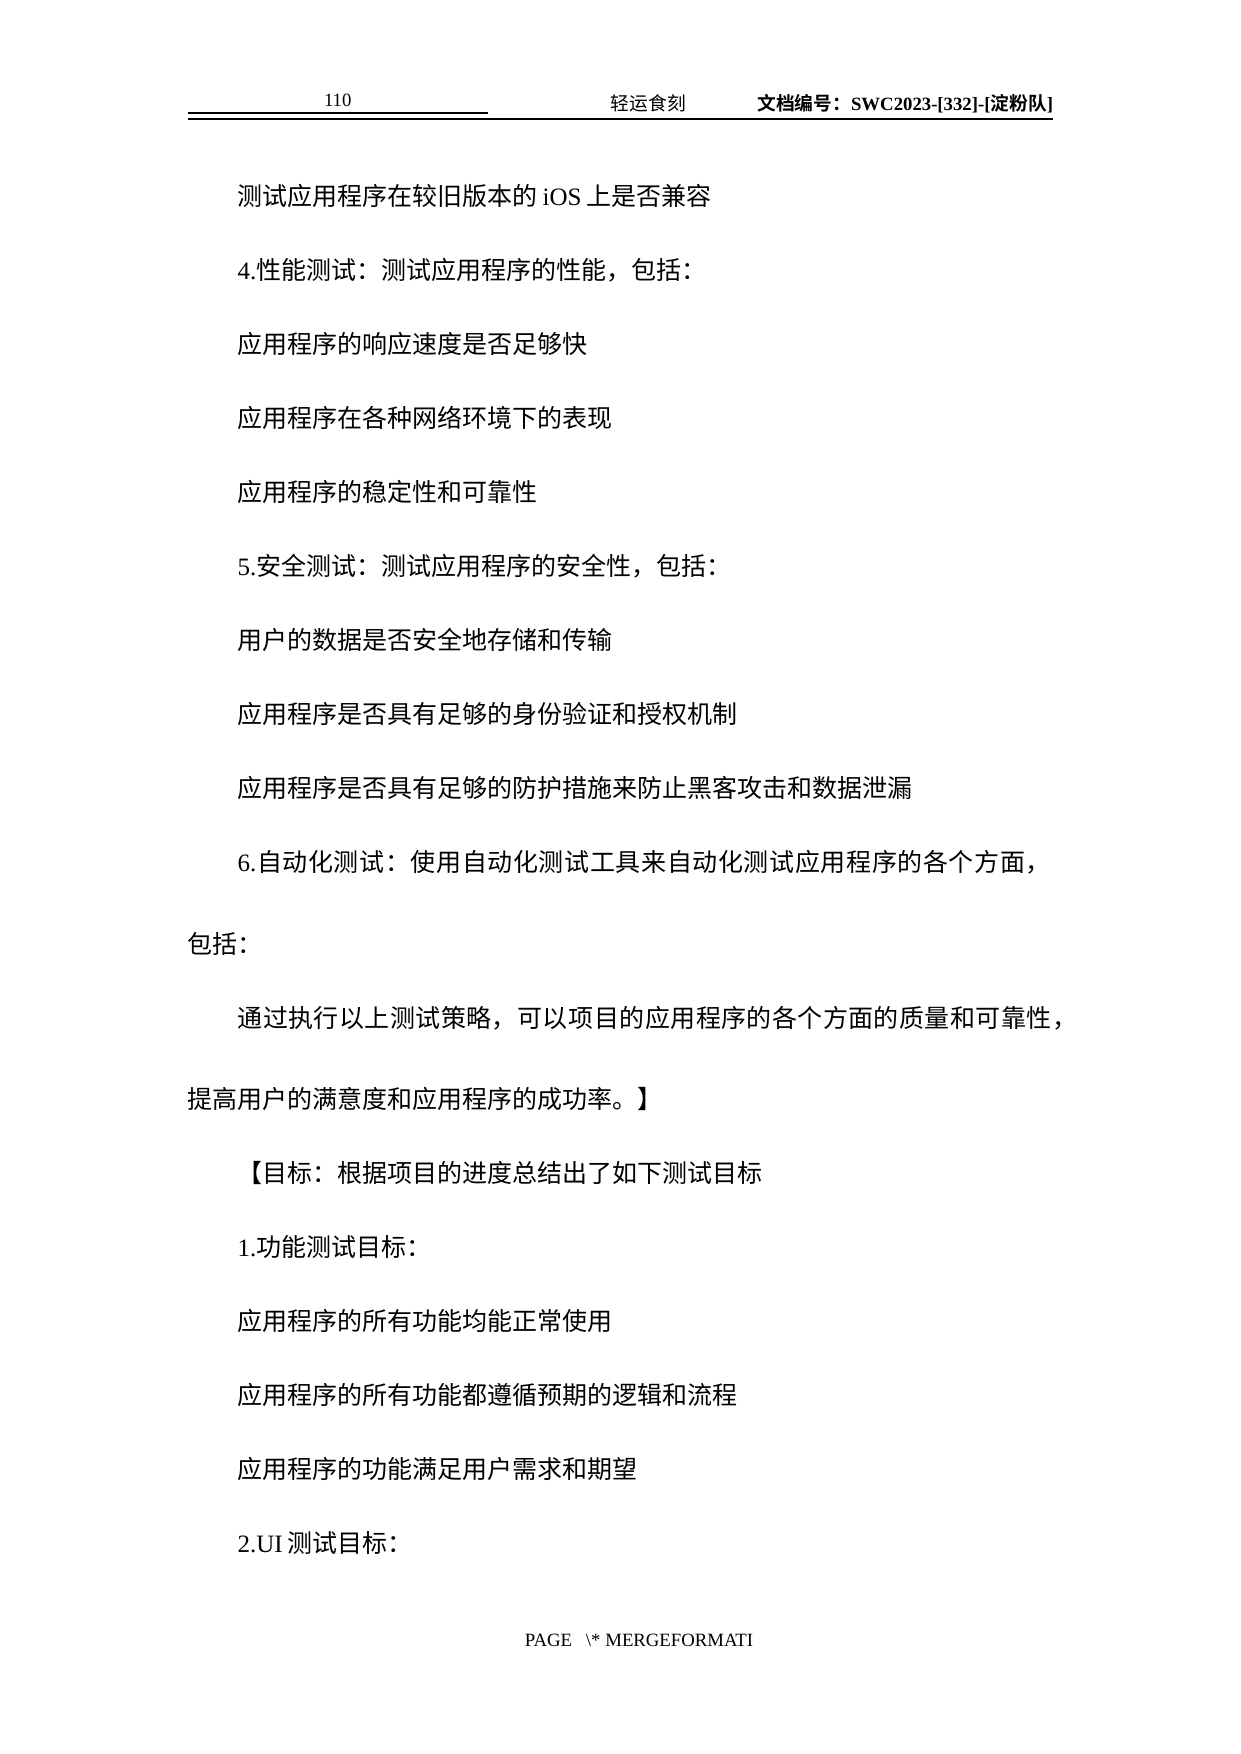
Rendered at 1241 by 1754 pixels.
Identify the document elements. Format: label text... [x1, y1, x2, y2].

text 通过执行以上测试策略，可以项目的应用程序的各个方面的质量和可靠性，提高用户的满意度和应用程序的成功率。】 [187, 984, 1053, 1130]
text 应用程序的稳定性和可靠性 [187, 458, 1053, 523]
text 1.功能测试目标： [187, 1213, 1053, 1278]
text 应用程序是否具有足够的防护措施来防止黑客攻击和数据泄漏 [187, 754, 1053, 819]
text 应用程序的功能满足用户需求和期望 [187, 1435, 1053, 1500]
text 5.安全测试：测试应用程序的安全性，包括： [187, 532, 1053, 597]
text 应用程序的所有功能都遵循预期的逻辑和流程 [187, 1361, 1053, 1426]
text 4.性能测试：测试应用程序的性能，包括： [187, 236, 1053, 301]
text 测试应用程序在较旧版本的iOS上是否兼容 [187, 162, 1053, 227]
text 2.UI测试目标： [187, 1509, 1053, 1574]
text 用户的数据是否安全地存储和传输 [187, 606, 1053, 671]
text 应用程序的所有功能均能正常使用 [187, 1287, 1053, 1352]
text 应用程序是否具有足够的身份验证和授权机制 [187, 680, 1053, 745]
text 【目标：根据项目的进度总结出了如下测试目标 [187, 1139, 1053, 1204]
text 应用程序在各种网络环境下的表现 [187, 384, 1053, 449]
text 6.自动化测试：使用自动化测试工具来自动化测试应用程序的各个方面，包括： [187, 828, 1053, 975]
text 应用程序的响应速度是否足够快 [187, 310, 1053, 375]
